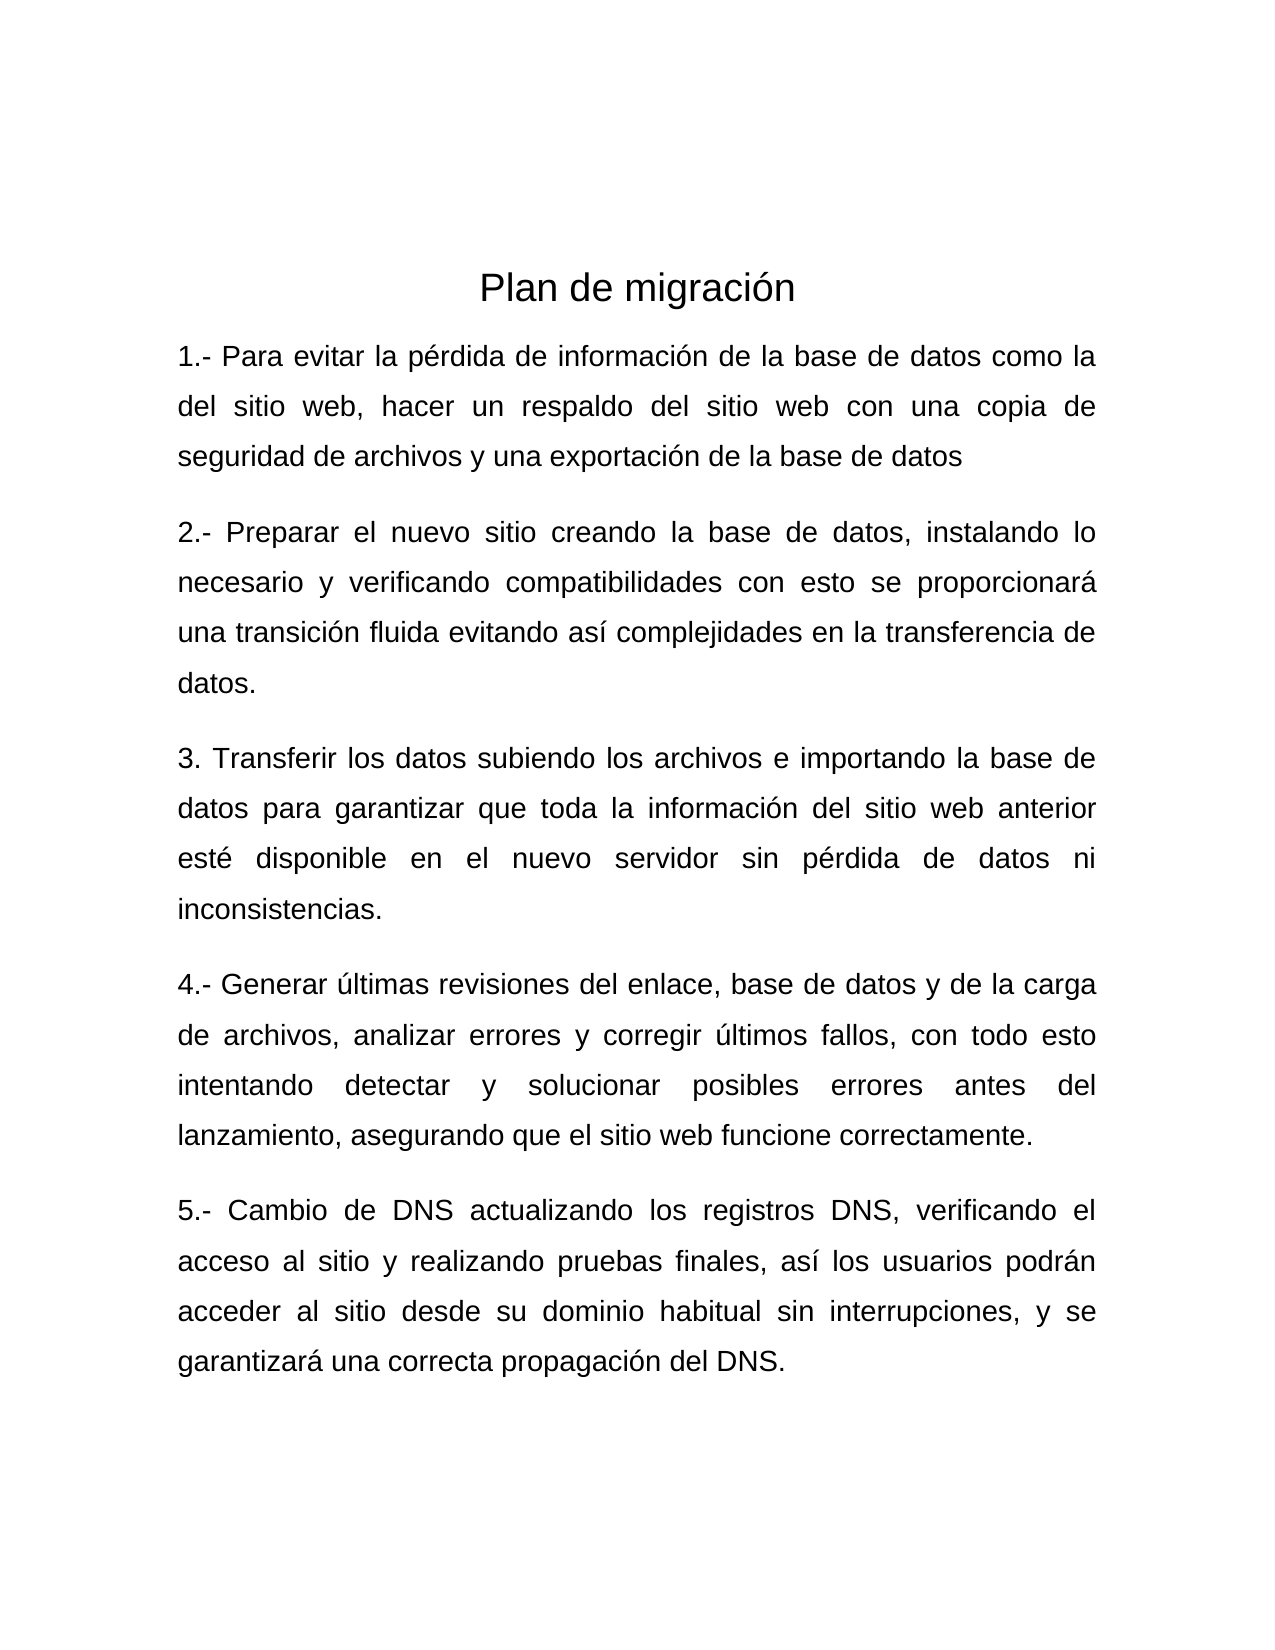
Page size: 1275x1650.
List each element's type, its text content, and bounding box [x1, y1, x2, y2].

text 3. Transferir los datos subiendo los archivos e importando la base de datos para garantizar que toda la información del sitio web anterior esté disponible en el nuevo servidor sin pérdida de datos ni inconsistencias. [177, 741, 1098, 925]
text 4.- Generar últimas revisiones del enlace, base de datos y de la carga de archivos, analizar errores y corregir últimos fallos, con todo esto intentando detectar y solucionar posibles errores antes del lanzamiento, asegurando que el sitio web funcione correctamente. [177, 967, 1098, 1152]
text 2.- Preparar el nuevo sitio creando la base de datos, instalando lo necesario y verificando compatibilidades con esto se proporcionará una transición fluida evitando así complejidades en la transferencia de datos. [177, 515, 1098, 699]
text 1.- Para evitar la pérdida de información de la base de datos como la del sitio web, hacer un respaldo del sitio web con una copia de seguridad de archivos y una exportación de la base de datos [177, 339, 1098, 473]
text Plan de migración [177, 264, 1098, 310]
text 5.- Cambio de DNS actualizando los registros DNS, verificando el acceso al sitio y realizando pruebas finales, así los usuarios podrán acceder al sitio desde su dominio habitual sin interrupciones, y se garantizará una correcta propagación del DNS. [177, 1193, 1098, 1378]
